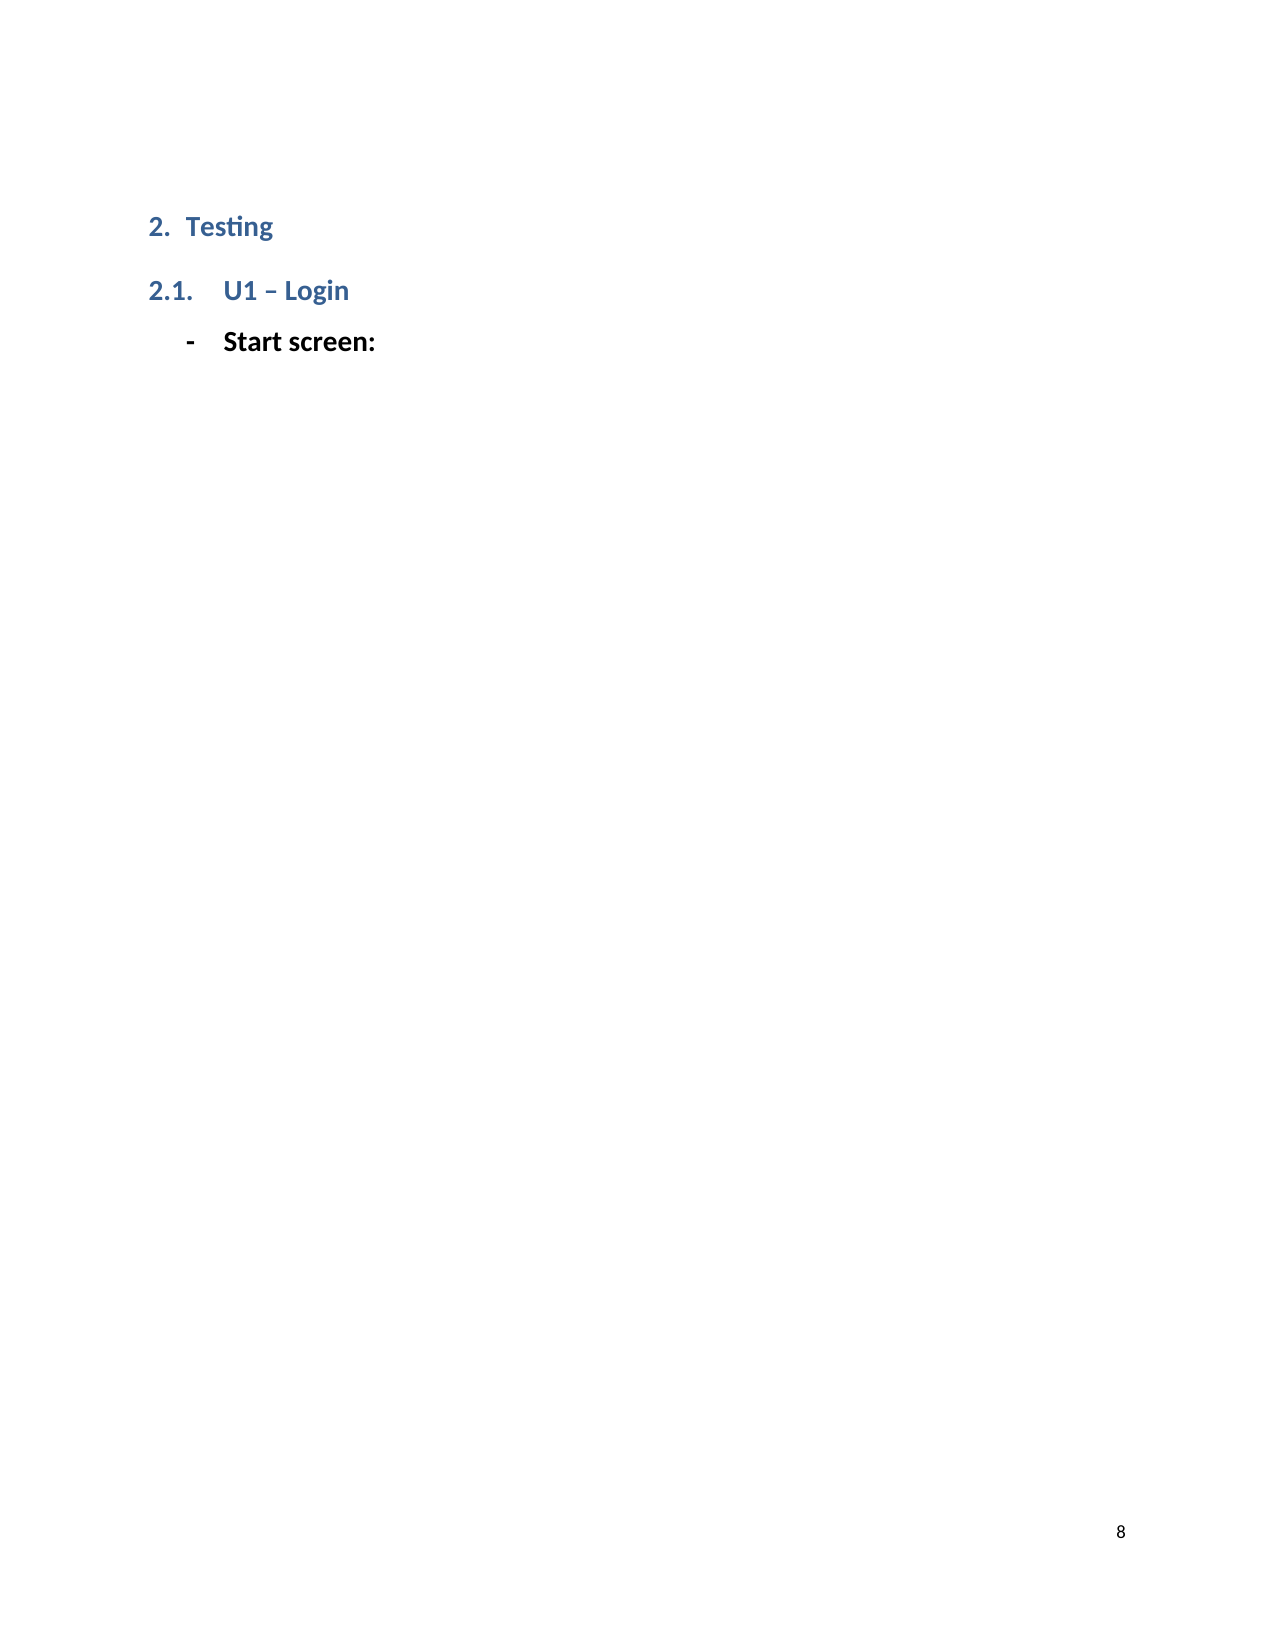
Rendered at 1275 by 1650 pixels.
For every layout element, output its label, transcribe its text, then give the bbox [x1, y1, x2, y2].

list Start screen: [186, 323, 1154, 358]
subtitle U1 – Login [148, 272, 1154, 307]
subtitle Testing [148, 208, 1154, 244]
